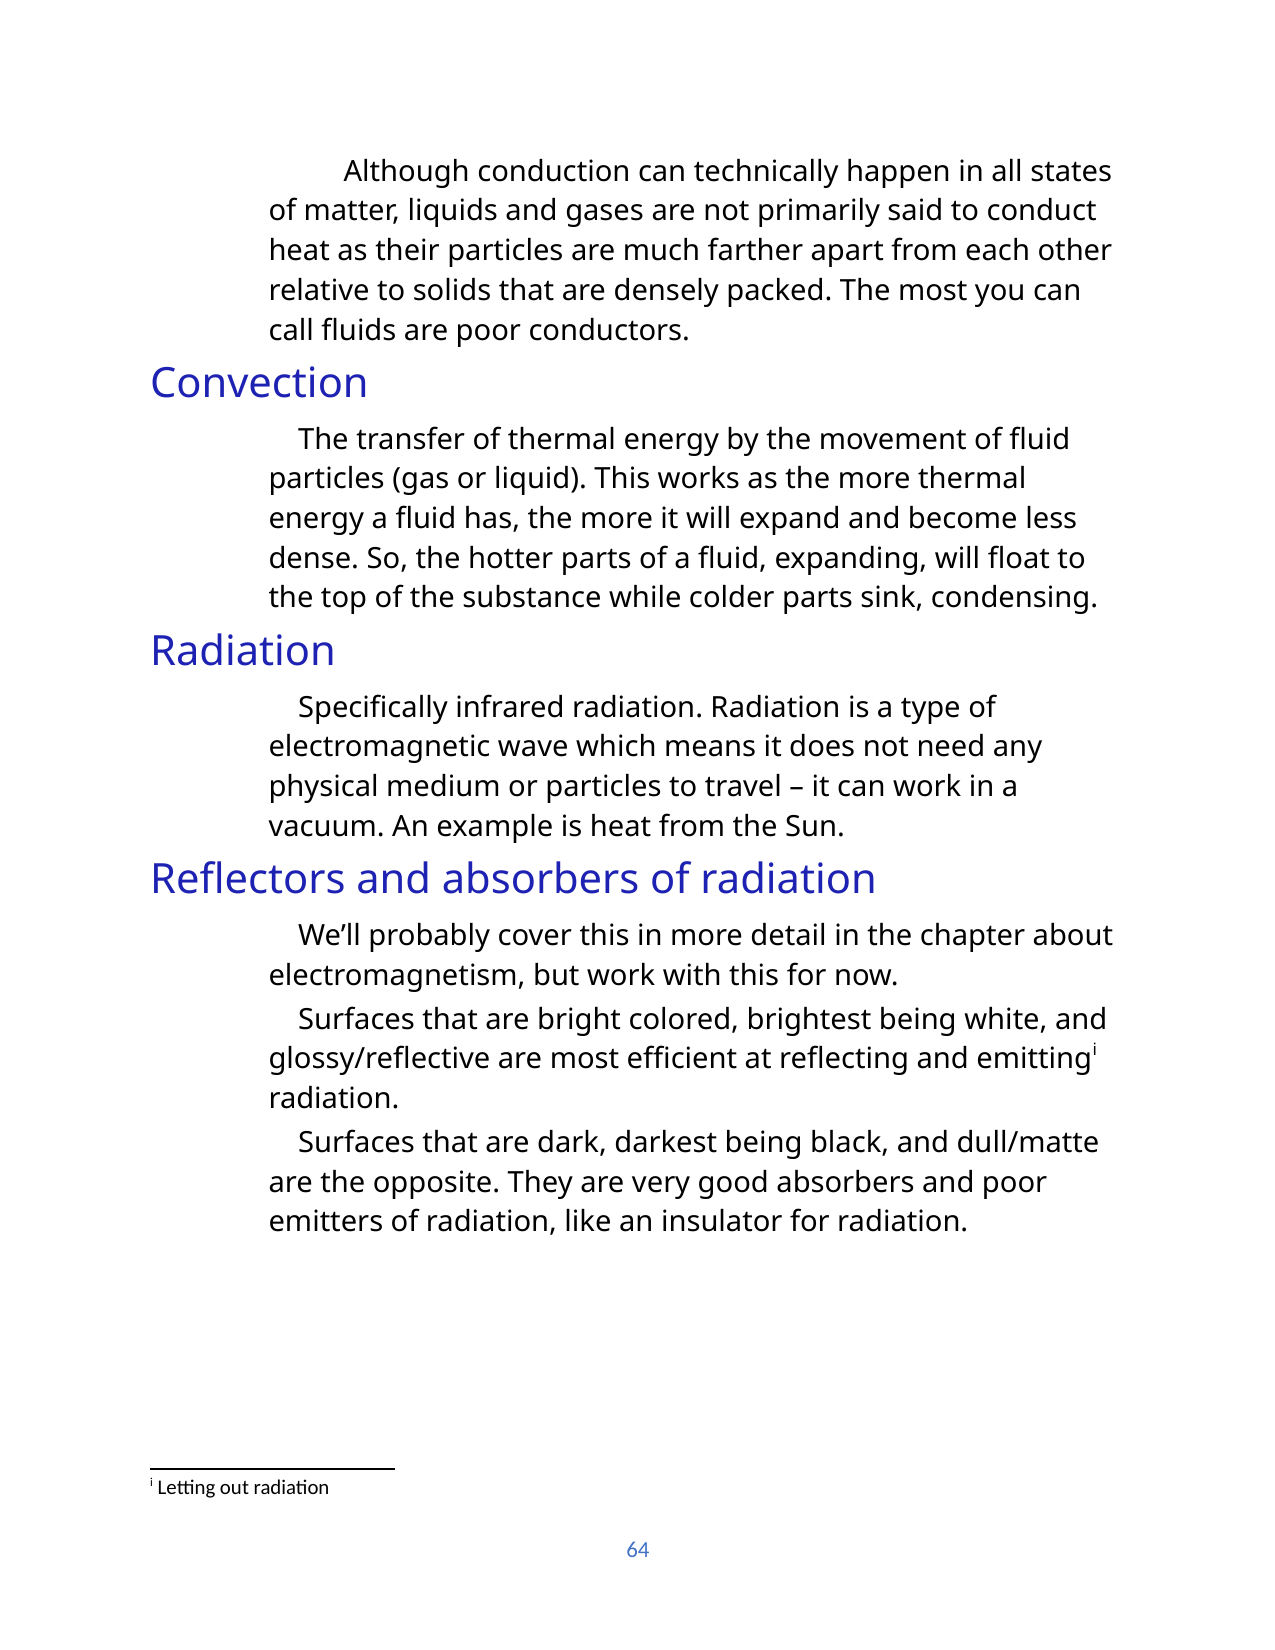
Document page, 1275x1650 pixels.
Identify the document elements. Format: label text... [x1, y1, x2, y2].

text The transfer of thermal energy by the movement of fluid particles (gas or liquid). This works as the more thermal energy a fluid has, the more it will expand and become less dense. So, the hotter parts of a fluid, expanding, will float to the top of the substance while colder parts sink, condensing. [268, 418, 1125, 616]
text Although conduction can technically happen in all states of matter, liquids and gases are not primarily said to conduct heat as their particles are much farther apart from each other relative to solids that are densely packed. The most you can call fluids are poor conductors. [268, 150, 1125, 348]
text Surfaces that are dark, darkest being black, and dull/matte are the opposite. They are very good absorbers and poor emitters of radiation, like an insulator for radiation. [268, 1121, 1125, 1240]
subtitle Reflectors and absorbers of radiation [150, 849, 1125, 906]
text Surfaces that are bright colored, brightest being white, and glossy/reflective are most efficient at reflecting and emitting radiation. [268, 998, 1125, 1117]
subtitle Radiation [150, 621, 1125, 677]
text Specifically infrared radiation. Radiation is a type of electromagnetic wave which means it does not need any physical medium or particles to travel – it can work in a vacuum. An example is heat from the Sun. [268, 686, 1125, 845]
subtitle Convection [150, 353, 1125, 409]
text We’ll probably cover this in more detail in the chapter about electromagnetism, but work with this for now. [268, 914, 1125, 994]
